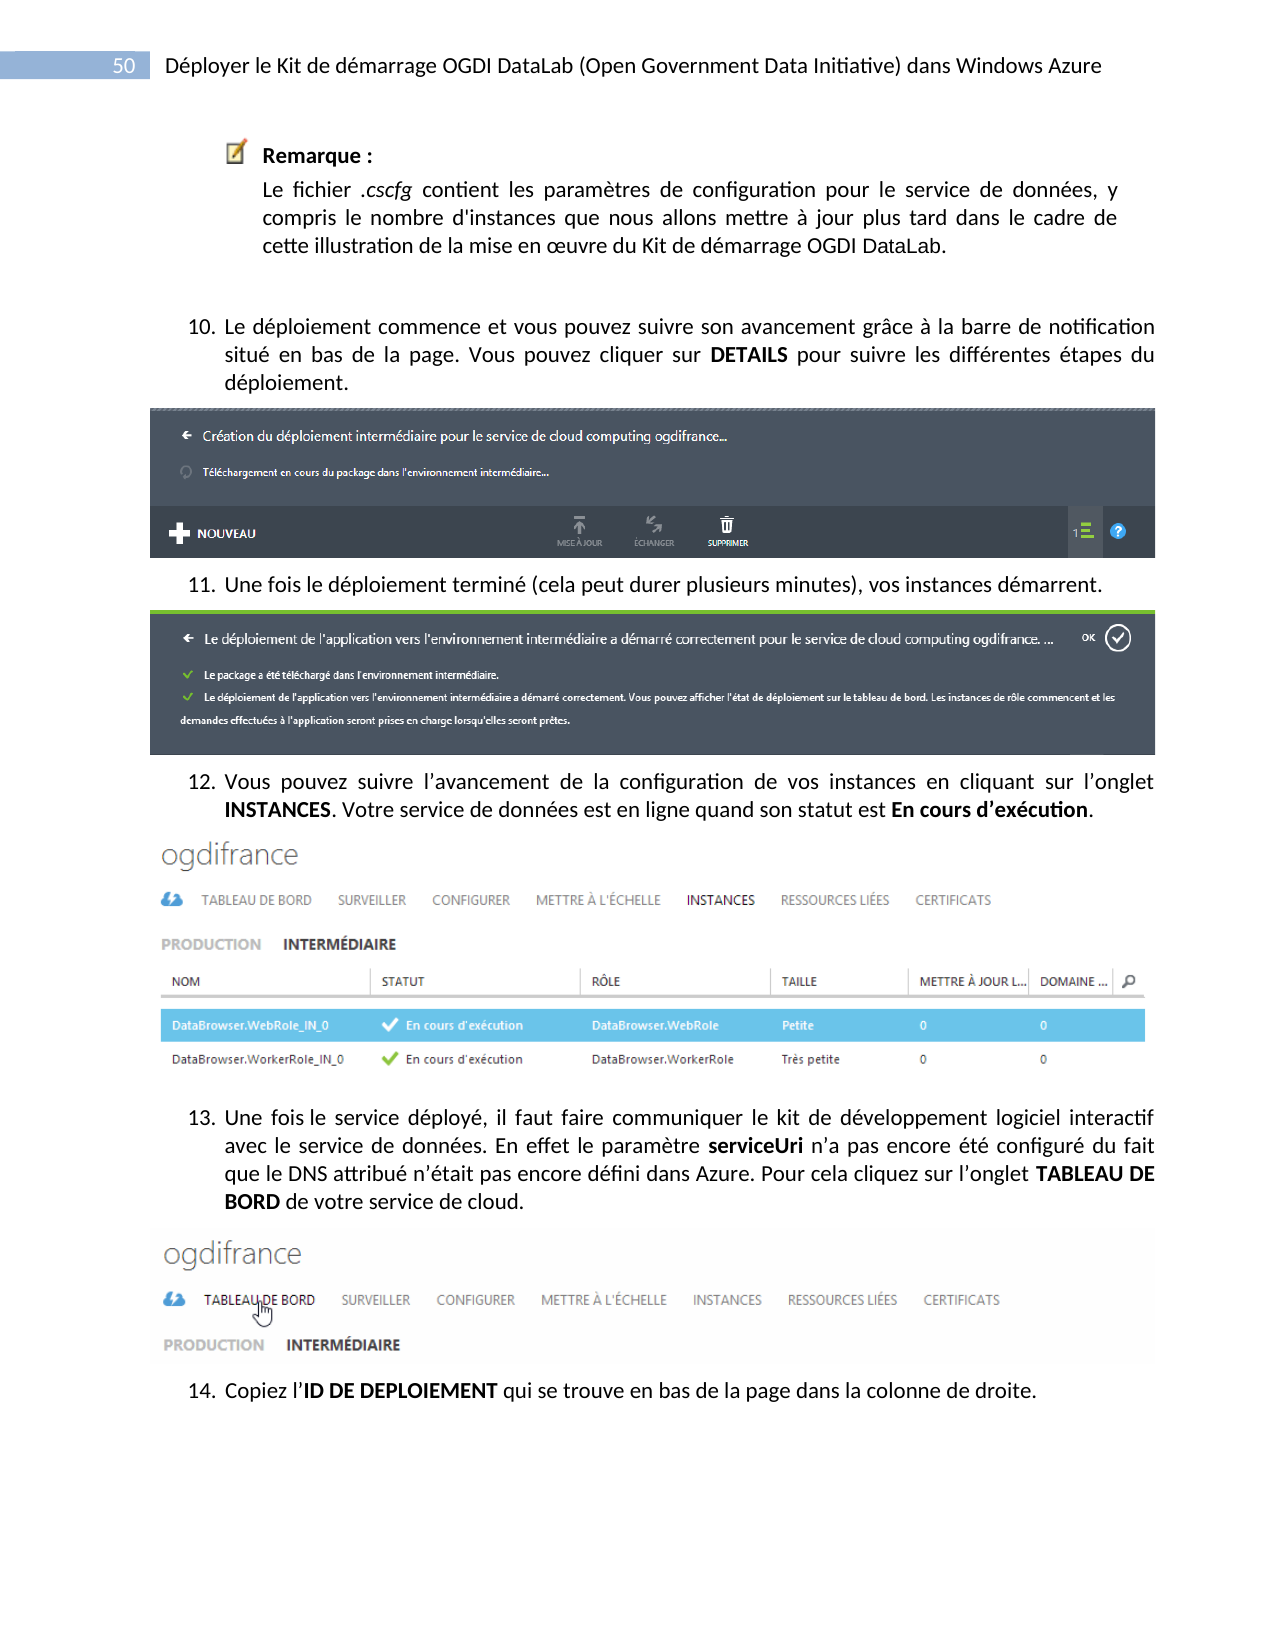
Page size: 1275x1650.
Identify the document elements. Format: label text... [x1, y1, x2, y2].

picture [150, 835, 1155, 1091]
list Une fois le déploiement terminé (cela peut durer plusieurs minutes), vos instances démarrent. [187, 570, 1155, 598]
list Copiez l’ID DE DEPLOIEMENT qui se trouve en bas de la page dans la colonne de droite. [187, 1376, 1155, 1404]
list Le fichier .cscfg contient les paramètres de configuration pour le service de données, y compris le nombre d'instances que nous allons mettre à jour plus tard dans le cadre de cette illustration de la mise en œuvre du Kit de démarrage OGDI DataLab. [262, 175, 1118, 259]
picture [150, 1228, 1155, 1364]
list Une fois le service déployé, il faut faire communiquer le kit de développement logiciel interactif avec le service de données. En effet le paramètre serviceUri n’a pas encore été configuré du fait que le DNS attribué n’était pas encore défini dans Azure. Pour cela cliquez sur l’onglet TABLEAU DE BORD de votre service de cloud. [187, 1103, 1155, 1216]
list Vous pouvez suivre l’avancement de la configuration de vos instances en cliquant sur l’onglet INSTANCES. Votre service de données est en ligne quand son statut est En cours d’exécution. [187, 767, 1155, 823]
picture [150, 610, 1155, 755]
picture [225, 135, 263, 164]
picture [150, 408, 1155, 558]
list Le déploiement commence et vous pouvez suivre son avancement grâce à la barre de notification situé en bas de la page. Vous pouvez cliquer sur DETAILS pour suivre les différentes étapes du déploiement. [187, 312, 1155, 396]
list Remarque : [225, 135, 1155, 169]
